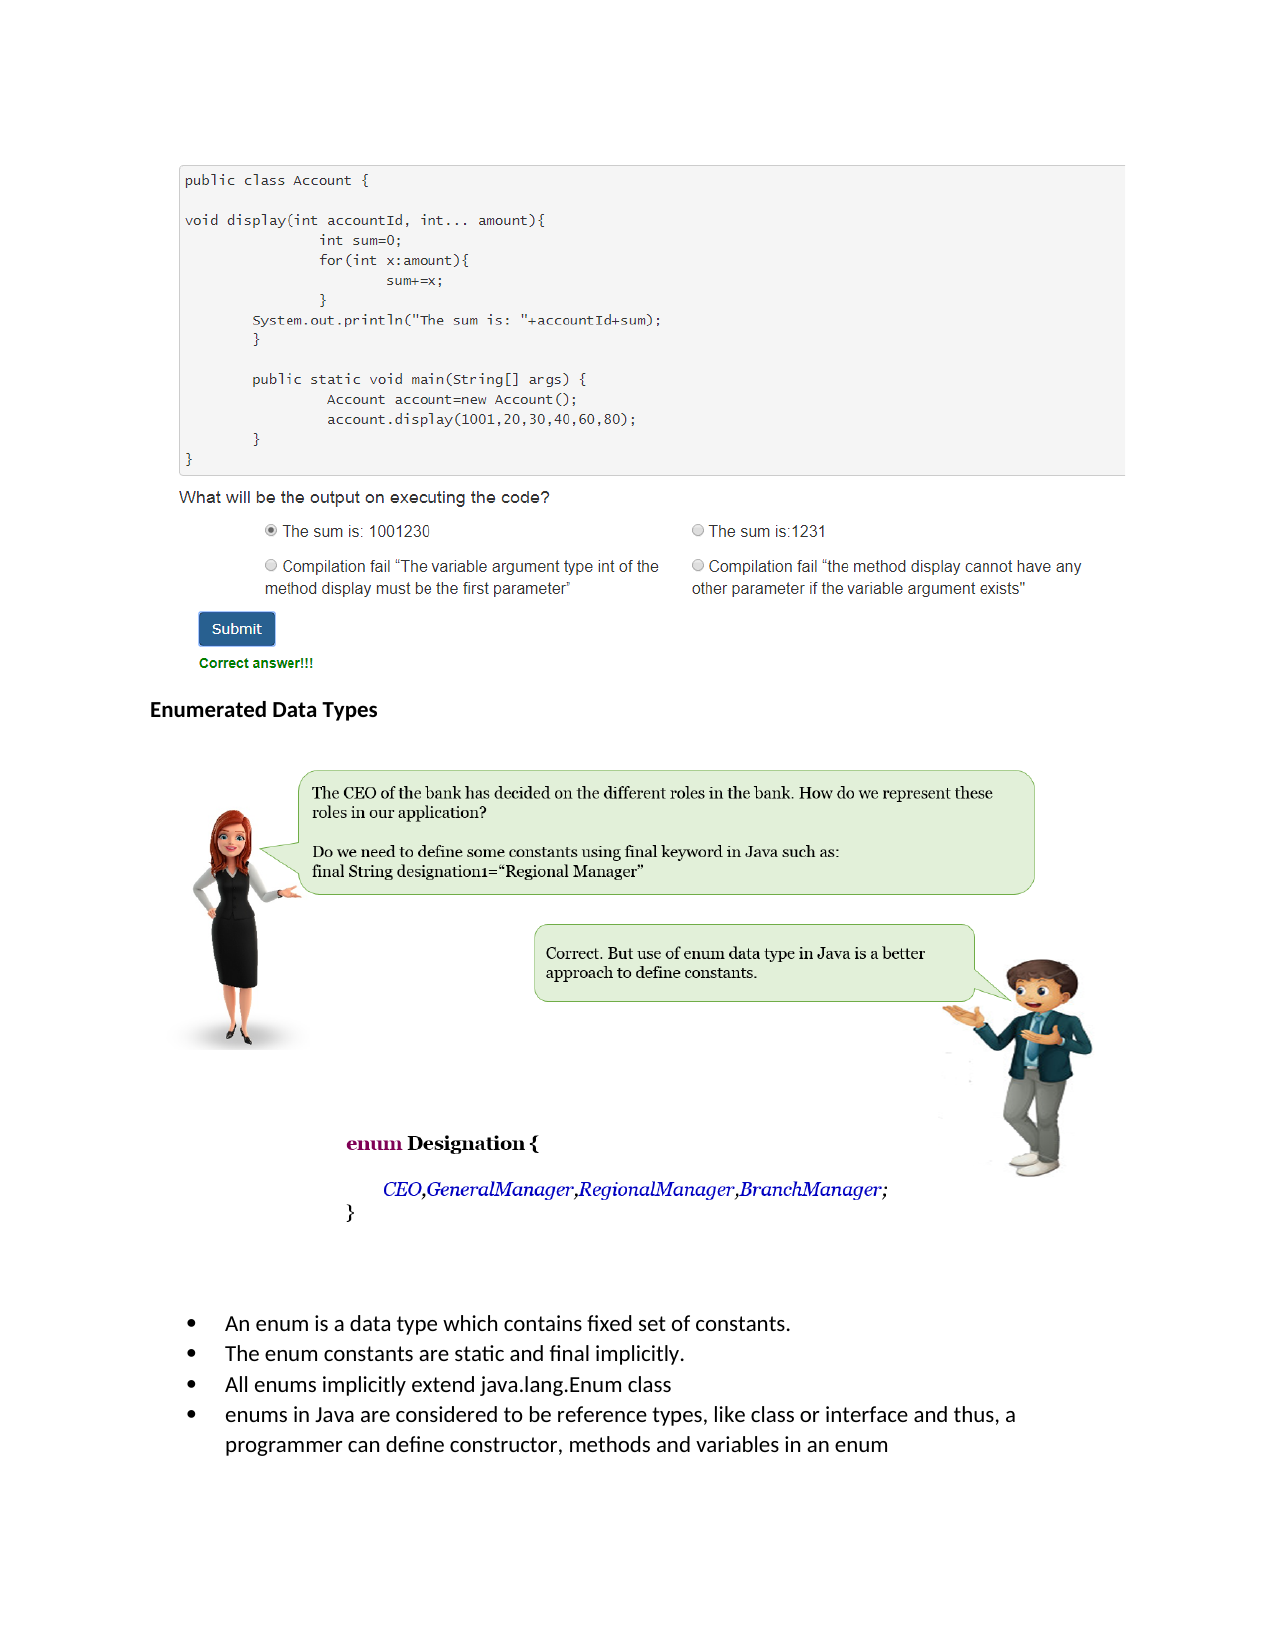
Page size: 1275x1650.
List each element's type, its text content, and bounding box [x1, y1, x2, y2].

list All enums implicitly extend java.lang.Enum class [187, 1370, 1125, 1398]
list The enum constants are static and final implicitly. [187, 1339, 1125, 1368]
list An enum is a data type which contains fixed set of constants. [187, 1309, 1125, 1337]
picture [150, 150, 1125, 677]
picture [150, 742, 1125, 1291]
text Enumerated Data Types [150, 696, 1125, 723]
list enums in Java are considered to be reference types, like class or interface and thus, a programmer can define constructor, methods and variables in an enum [187, 1400, 1125, 1458]
